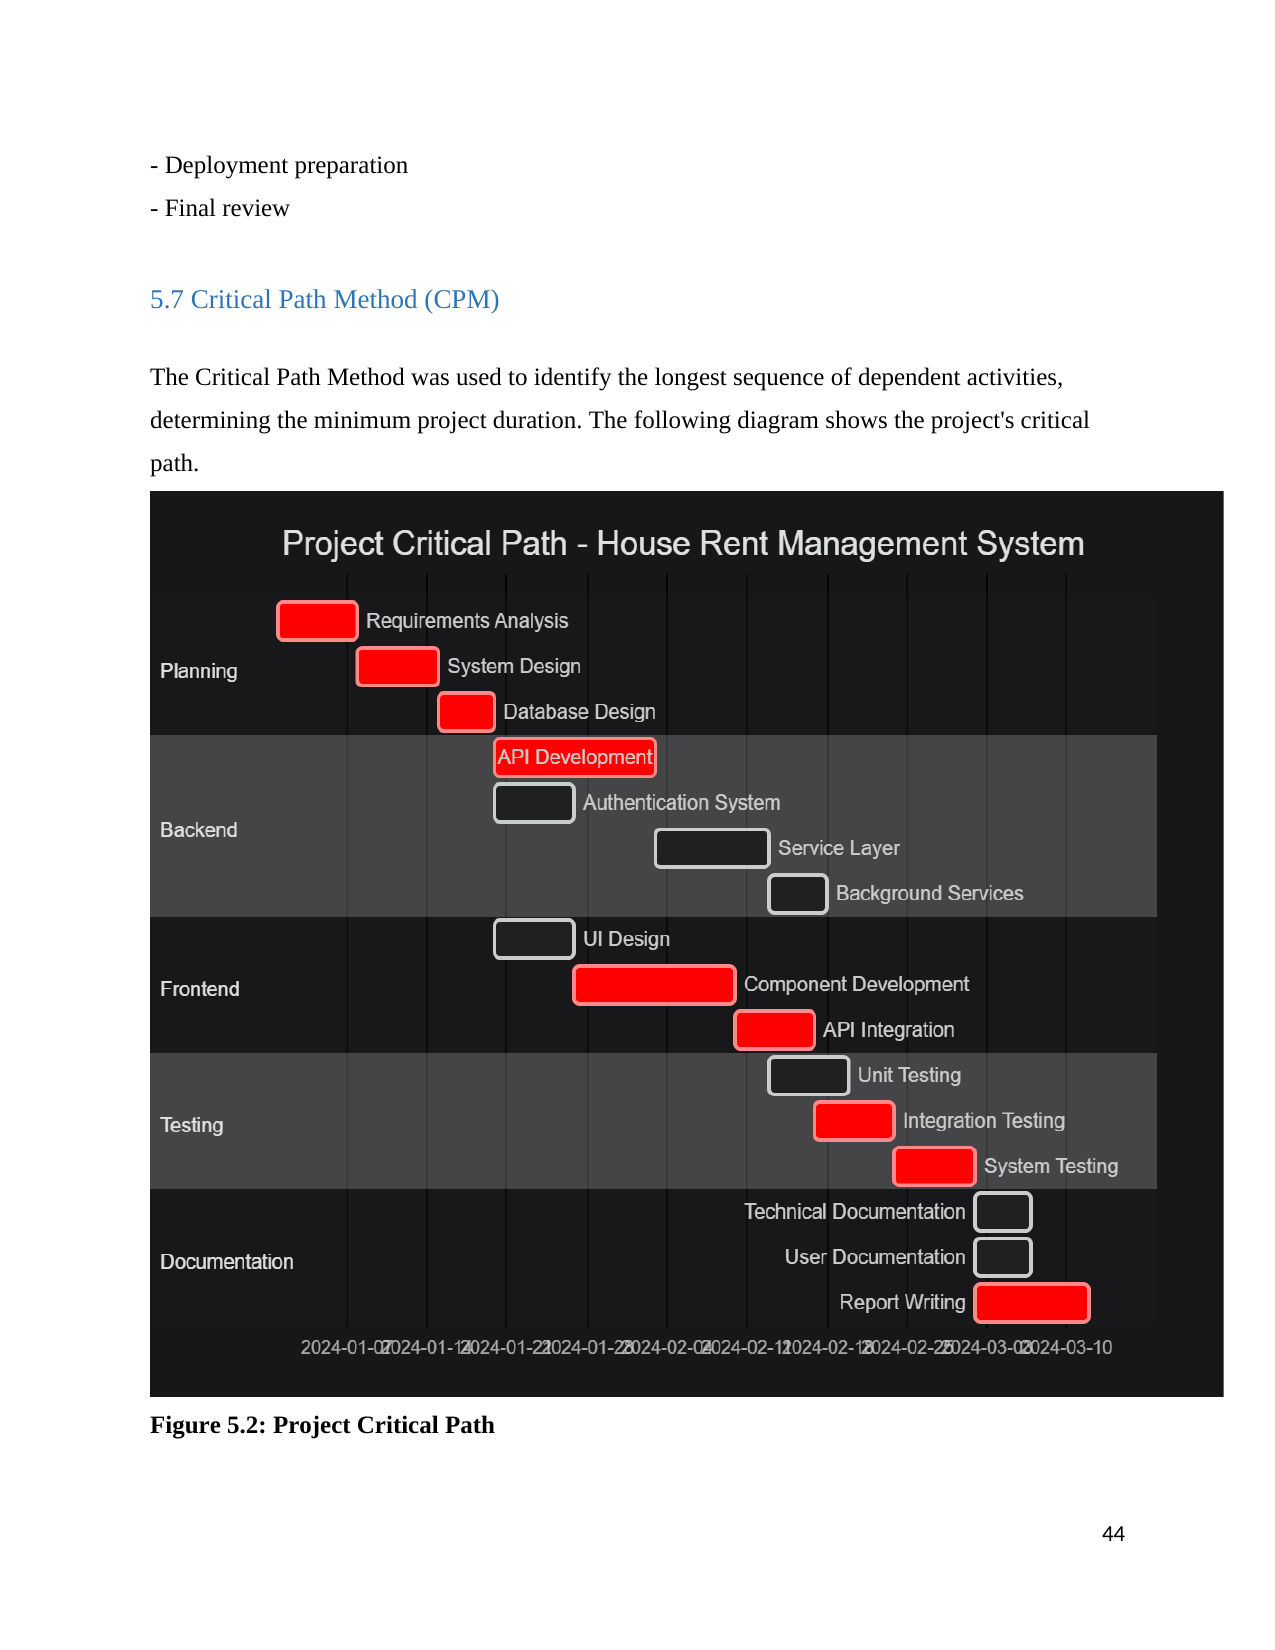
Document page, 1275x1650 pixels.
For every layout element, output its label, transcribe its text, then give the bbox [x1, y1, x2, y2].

text Figure 5.2: Project Critical Path [150, 1410, 1125, 1439]
picture [150, 491, 1224, 1397]
text - Deployment preparation [150, 150, 1125, 179]
text - Final review [150, 193, 1125, 222]
subtitle 5.7 Critical Path Method (CPM) [150, 283, 1125, 315]
text The Critical Path Method was used to identify the longest sequence of dependent activities, determining the minimum project duration. The following diagram shows the project's critical path. [150, 362, 1125, 477]
